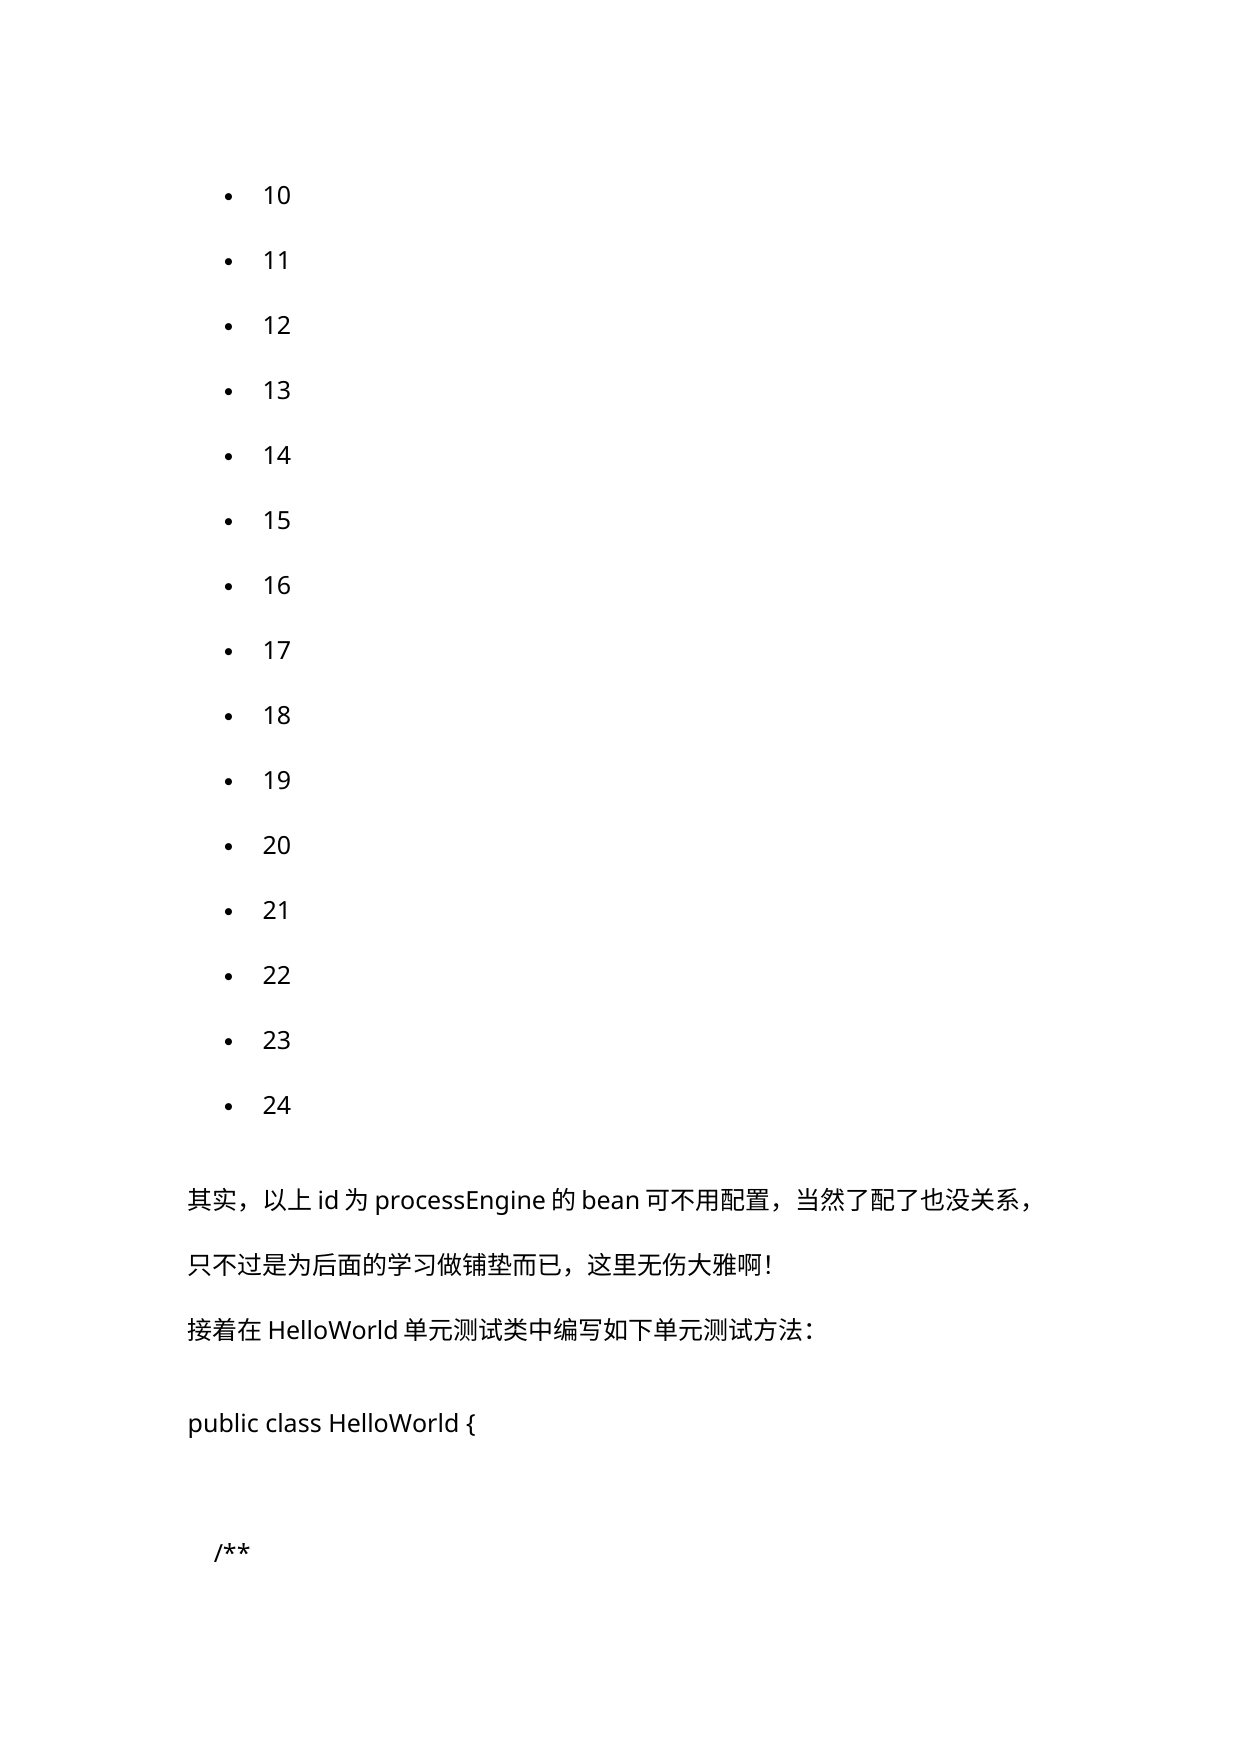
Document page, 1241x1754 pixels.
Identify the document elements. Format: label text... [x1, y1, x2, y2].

list 11 [225, 227, 1053, 292]
list 14 [225, 422, 1053, 487]
list 22 [225, 942, 1053, 1007]
text /** [187, 1520, 1053, 1585]
list 15 [225, 487, 1053, 552]
list 17 [225, 617, 1053, 682]
list 19 [225, 747, 1053, 812]
list 23 [225, 1007, 1053, 1072]
text public class HelloWorld { [187, 1390, 1053, 1455]
list 13 [225, 357, 1053, 422]
text 其实，以上id为processEngine的bean可不用配置，当然了配了也没关系，只不过是为后面的学习做铺垫而已，这里无伤大雅啊！ 接着在HelloWorld单元测试类中编写如下单元测试方法： [187, 1166, 1053, 1361]
list 21 [225, 877, 1053, 942]
list 12 [225, 292, 1053, 357]
list 18 [225, 682, 1053, 747]
list 20 [225, 812, 1053, 877]
list 10 [225, 162, 1053, 227]
list 24 [225, 1072, 1053, 1137]
list 16 [225, 552, 1053, 617]
